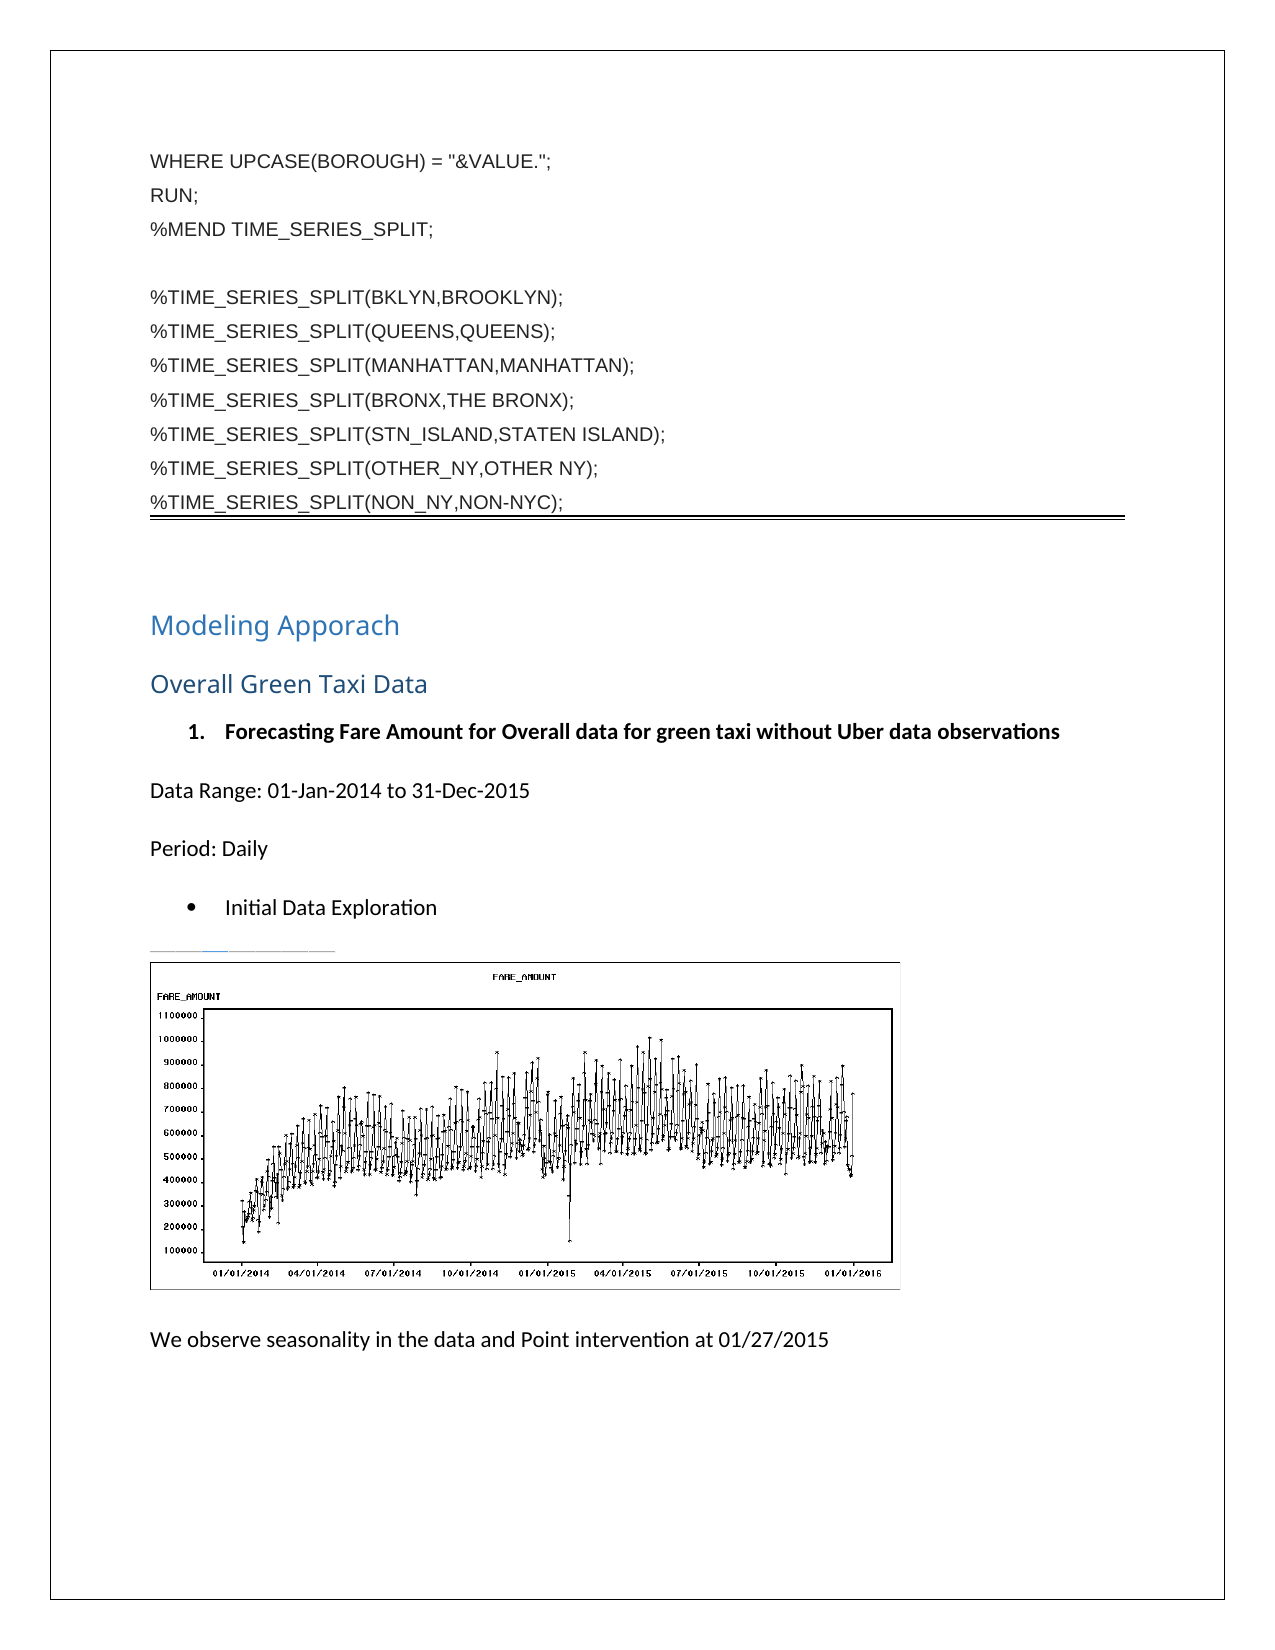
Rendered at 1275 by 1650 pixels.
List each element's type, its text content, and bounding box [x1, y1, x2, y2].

text Period: Daily [150, 834, 1125, 863]
text Data Range: 01-Jan-2014 to 31-Dec-2015 [150, 776, 1125, 804]
list Forecasting Fare Amount for Overall data for green taxi without Uber data observations [187, 717, 1125, 745]
picture [150, 951, 901, 1295]
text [150, 150, 1125, 515]
subtitle Overall Green Taxi Data [150, 666, 1125, 700]
list Initial Data Exploration [187, 893, 1125, 921]
text We observe seasonality in the data and Point intervention at 01/27/2015 [150, 1326, 1125, 1353]
subtitle Modeling Apporach [150, 607, 1125, 644]
